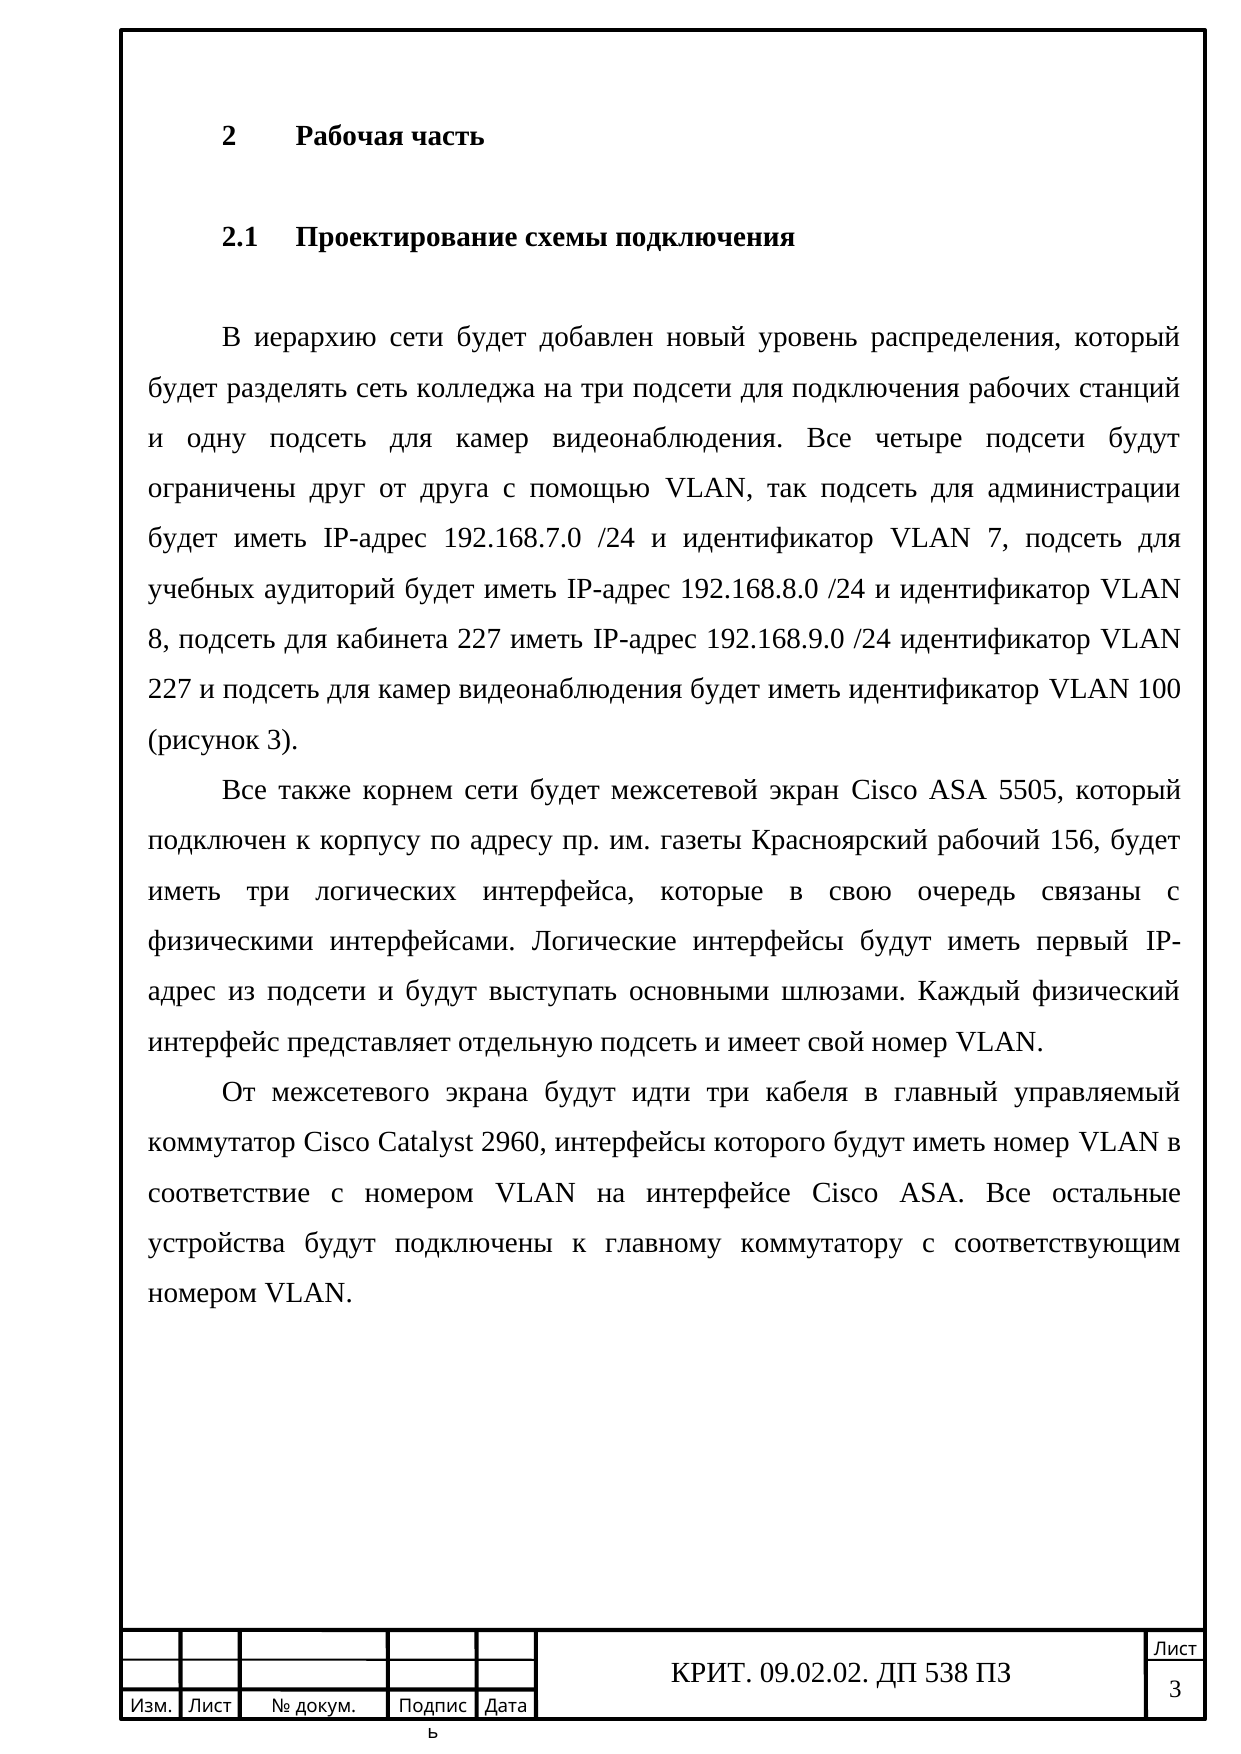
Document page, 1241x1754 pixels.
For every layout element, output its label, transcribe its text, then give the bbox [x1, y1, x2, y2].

text В иерархию сети будет добавлен новый уровень распределения, который будет разделять сеть колледжа на три подсети для подключения рабочих станций и одну подсеть для камер видеонаблюдения. Все четыре подсети будут ограничены друг от друга с помощью VLAN, так подсеть для администрации будет иметь IP-адрес 192.168.7.0 /24 и идентификатор VLAN 7, подсеть для учебных аудиторий будет иметь IP-адрес 192.168.8.0 /24 и идентификатор VLAN 8, подсеть для кабинета 227 иметь IP-адрес 192.168.9.0 /24 идентификатор VLAN 227 и подсеть для камер видеонаблюдения будет иметь идентификатор VLAN 100 (рисунок 3). [148, 319, 1181, 755]
text От межсетевого экрана будут идти три кабеля в главный управляемый коммутатор Cisco Catalyst 2960, интерфейсы которого будут иметь номер VLAN в соответствие с номером VLAN на интерфейсе Cisco ASA. Все остальные устройства будут подключены к главному коммутатору с соответствующим номером VLAN. [148, 1074, 1181, 1309]
list Проектирование схемы подключения [148, 219, 1181, 252]
text Все также корнем сети будет межсетевой экран Cisco ASA 5505, который подключен к корпусу по адресу пр. им. газеты Красноярский рабочий 156, будет иметь три логических интерфейса, которые в свою очередь связаны с физическими интерфейсами. Логические интерфейсы будут иметь первый IP-адрес из подсети и будут выступать основными шлюзами. Каждый физический интерфейс представляет отдельную подсеть и имеет свой номер VLAN. [148, 772, 1181, 1057]
list Рабочая часть [148, 118, 1181, 152]
